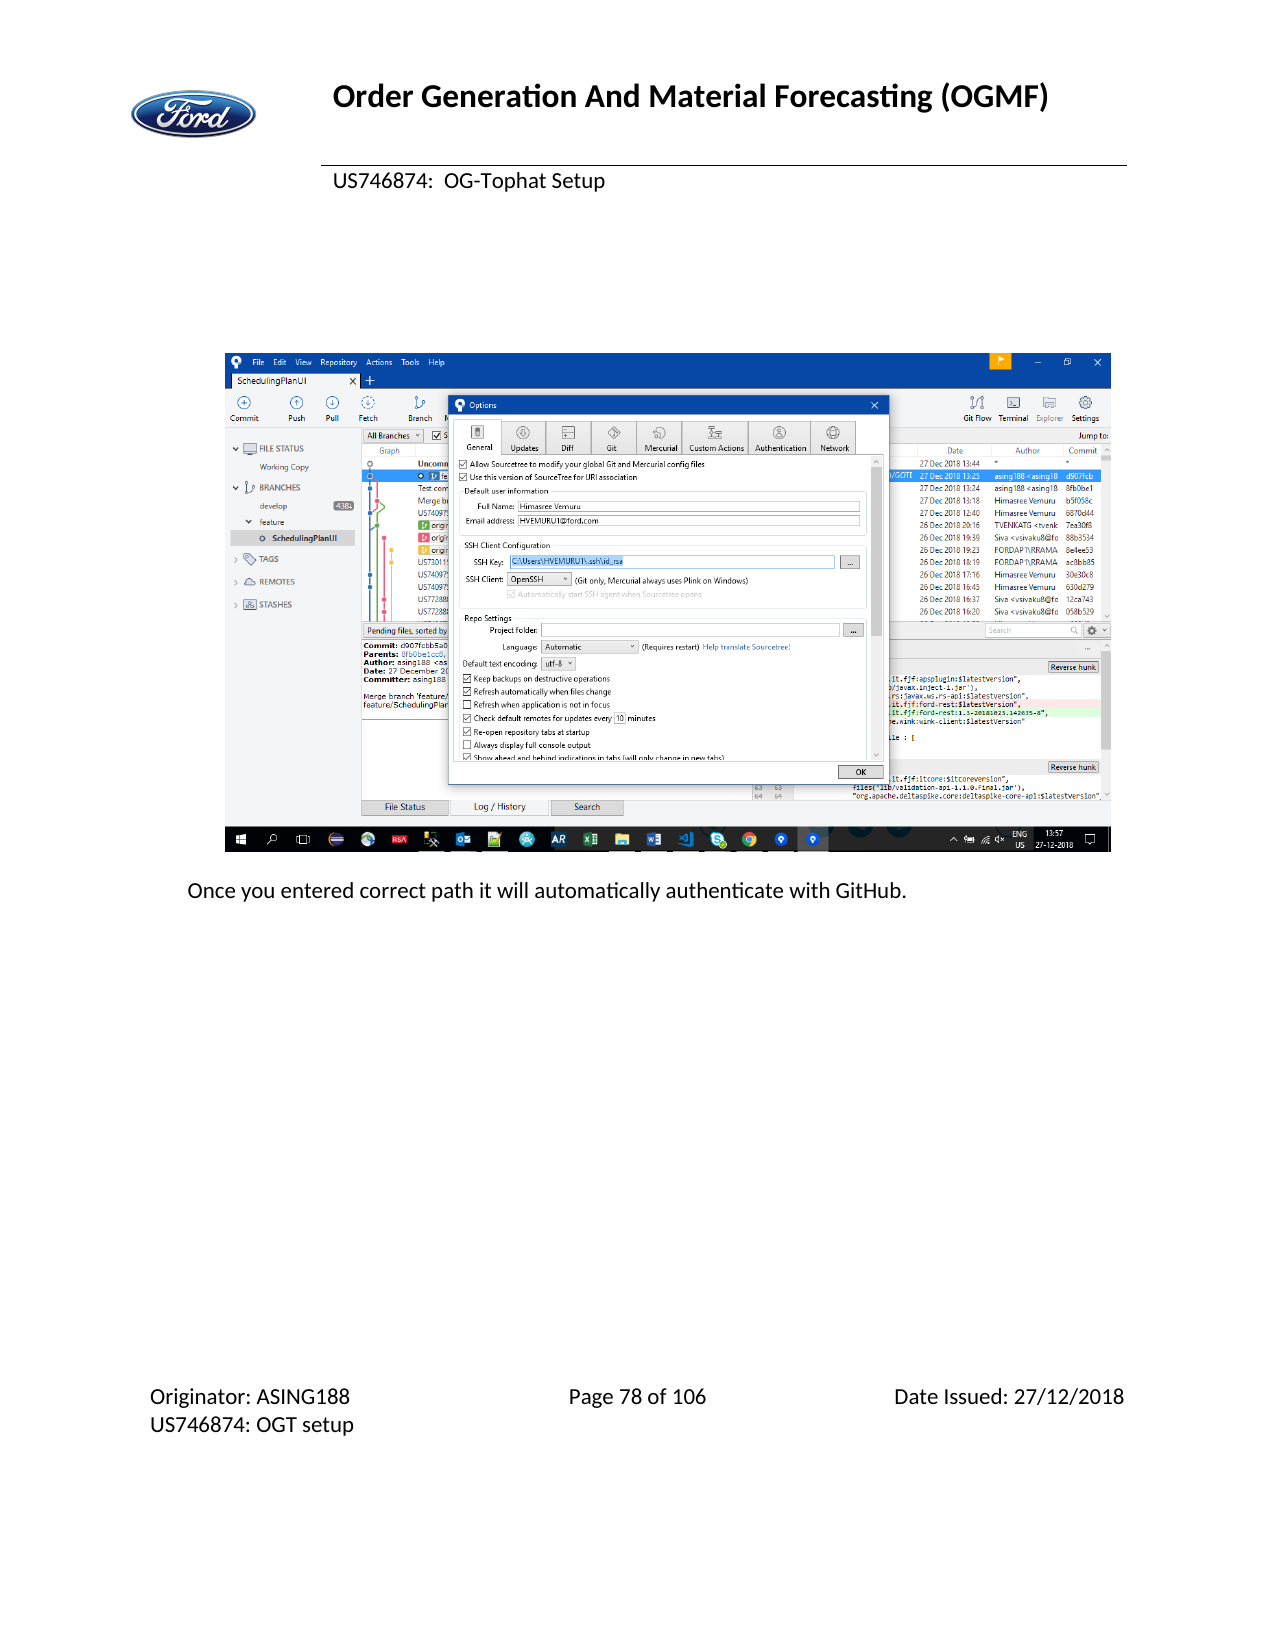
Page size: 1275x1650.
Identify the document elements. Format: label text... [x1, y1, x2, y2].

picture [225, 353, 1111, 852]
text Once you entered correct path it will automatically authenticate with GitHub. [150, 876, 1125, 904]
picture [115, 75, 272, 154]
